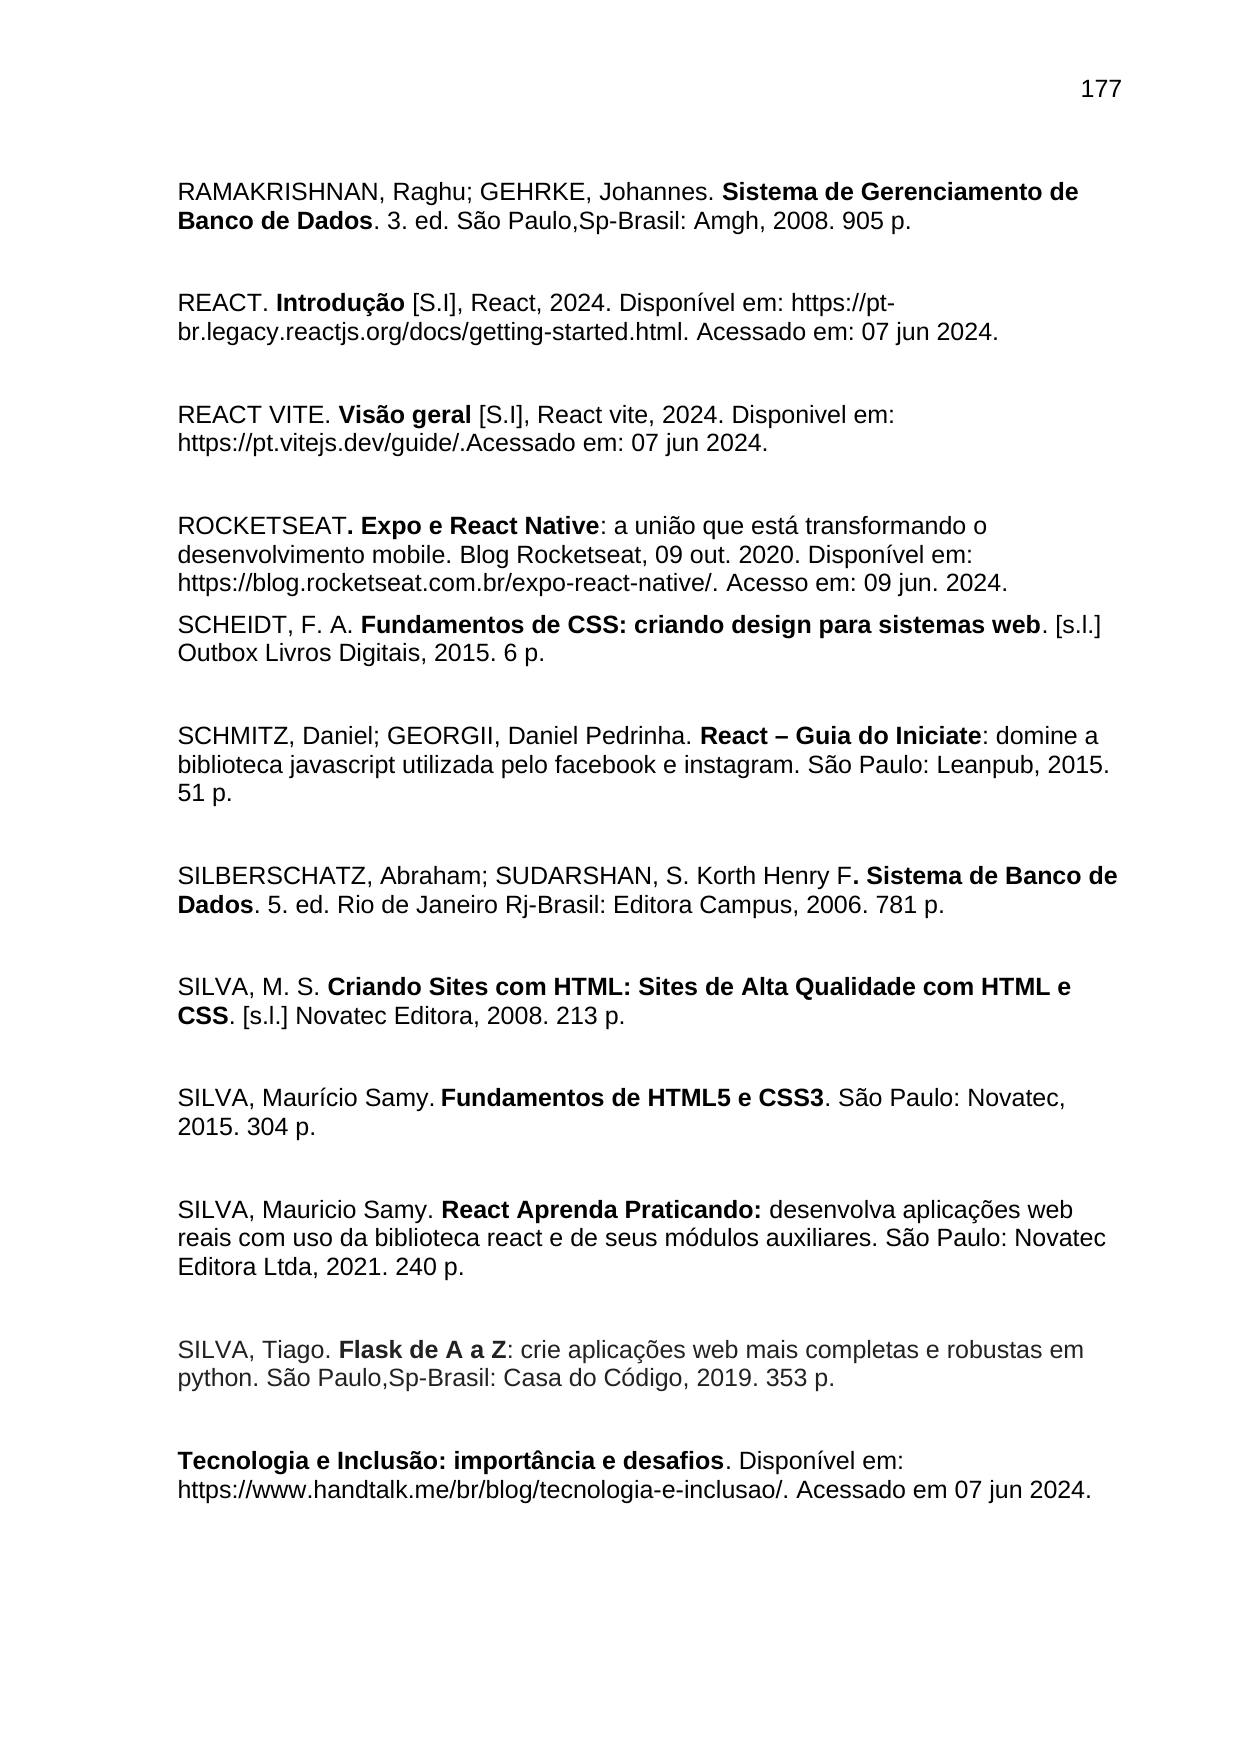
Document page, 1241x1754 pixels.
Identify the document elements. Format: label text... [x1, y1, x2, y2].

text SILBERSCHATZ, Abraham; SUDARSHAN, S. Korth Henry F. Sistema de Banco de Dados. 5. ed. Rio de Janeiro Rj-Brasil: Editora Campus, 2006. 781 p. [177, 861, 1122, 918]
text REACT. Introdução [S.I], React, 2024. Disponível em: https://pt-br.legacy.reactjs.org/docs/getting-started.html. Acessado em: 07 jun 2024. [177, 288, 1122, 346]
text SILVA, M. S. Criando Sites com HTML: Sites de Alta Qualidade com HTML e CSS. [s.l.] Novatec Editora, 2008. 213 p. [626, 972, 1122, 1030]
text Tecnologia e Inclusão: importância e desafios. Disponível em: https://www.handtalk.me/br/blog/tecnologia-e-inclusao/. Acessado em 07 jun 2024. [177, 1446, 1122, 1503]
text SCHMITZ, Daniel; GEORGII, Daniel Pedrinha. React – Guia do Iniciate: domine a biblioteca javascript utilizada pelo facebook e instagram. São Paulo: Leanpub, 2015. 51 p. [177, 721, 1122, 807]
text ROCKETSEAT. Expo e React Native: a união que está transformando o desenvolvimento mobile. Blog Rocketseat, 09 out. 2020. Disponível em: https://blog.rocketseat.com.br/expo-react-native/. Acesso em: 09 jun. 2024. [177, 511, 1122, 597]
text SILVA, Mauricio Samy. React Aprenda Praticando: desenvolva aplicações web reais com uso da biblioteca react e de seus módulos auxiliares. São Paulo: Novatec Editora Ltda, 2021. 240 p. [177, 1195, 1122, 1281]
text SCHEIDT, F. A. Fundamentos de CSS: criando design para sistemas web. [s.l.] Outbox Livros Digitais, 2015. 6 p. [177, 610, 1122, 667]
text SILVA, Tiago. Flask de A a Z: crie aplicações web mais completas e robustas em python. São Paulo,Sp-Brasil: Casa do Código, 2019. 353 p. [177, 1335, 1122, 1392]
text REACT VITE. Visão geral [S.I], React vite, 2024. Disponivel em: https://pt.vitejs.dev/guide/.Acessado em: 07 jun 2024. [177, 400, 1122, 457]
text RAMAKRISHNAN, Raghu; GEHRKE, Johannes. Sistema de Gerenciamento de Banco de Dados. 3. ed. São Paulo,Sp-Brasil: Amgh, 2008. 905 p. [912, 177, 1122, 235]
text SILVA, Maurício Samy. Fundamentos de HTML5 e CSS3. São Paulo: Novatec, 2015. 304 p. [177, 1083, 1122, 1141]
